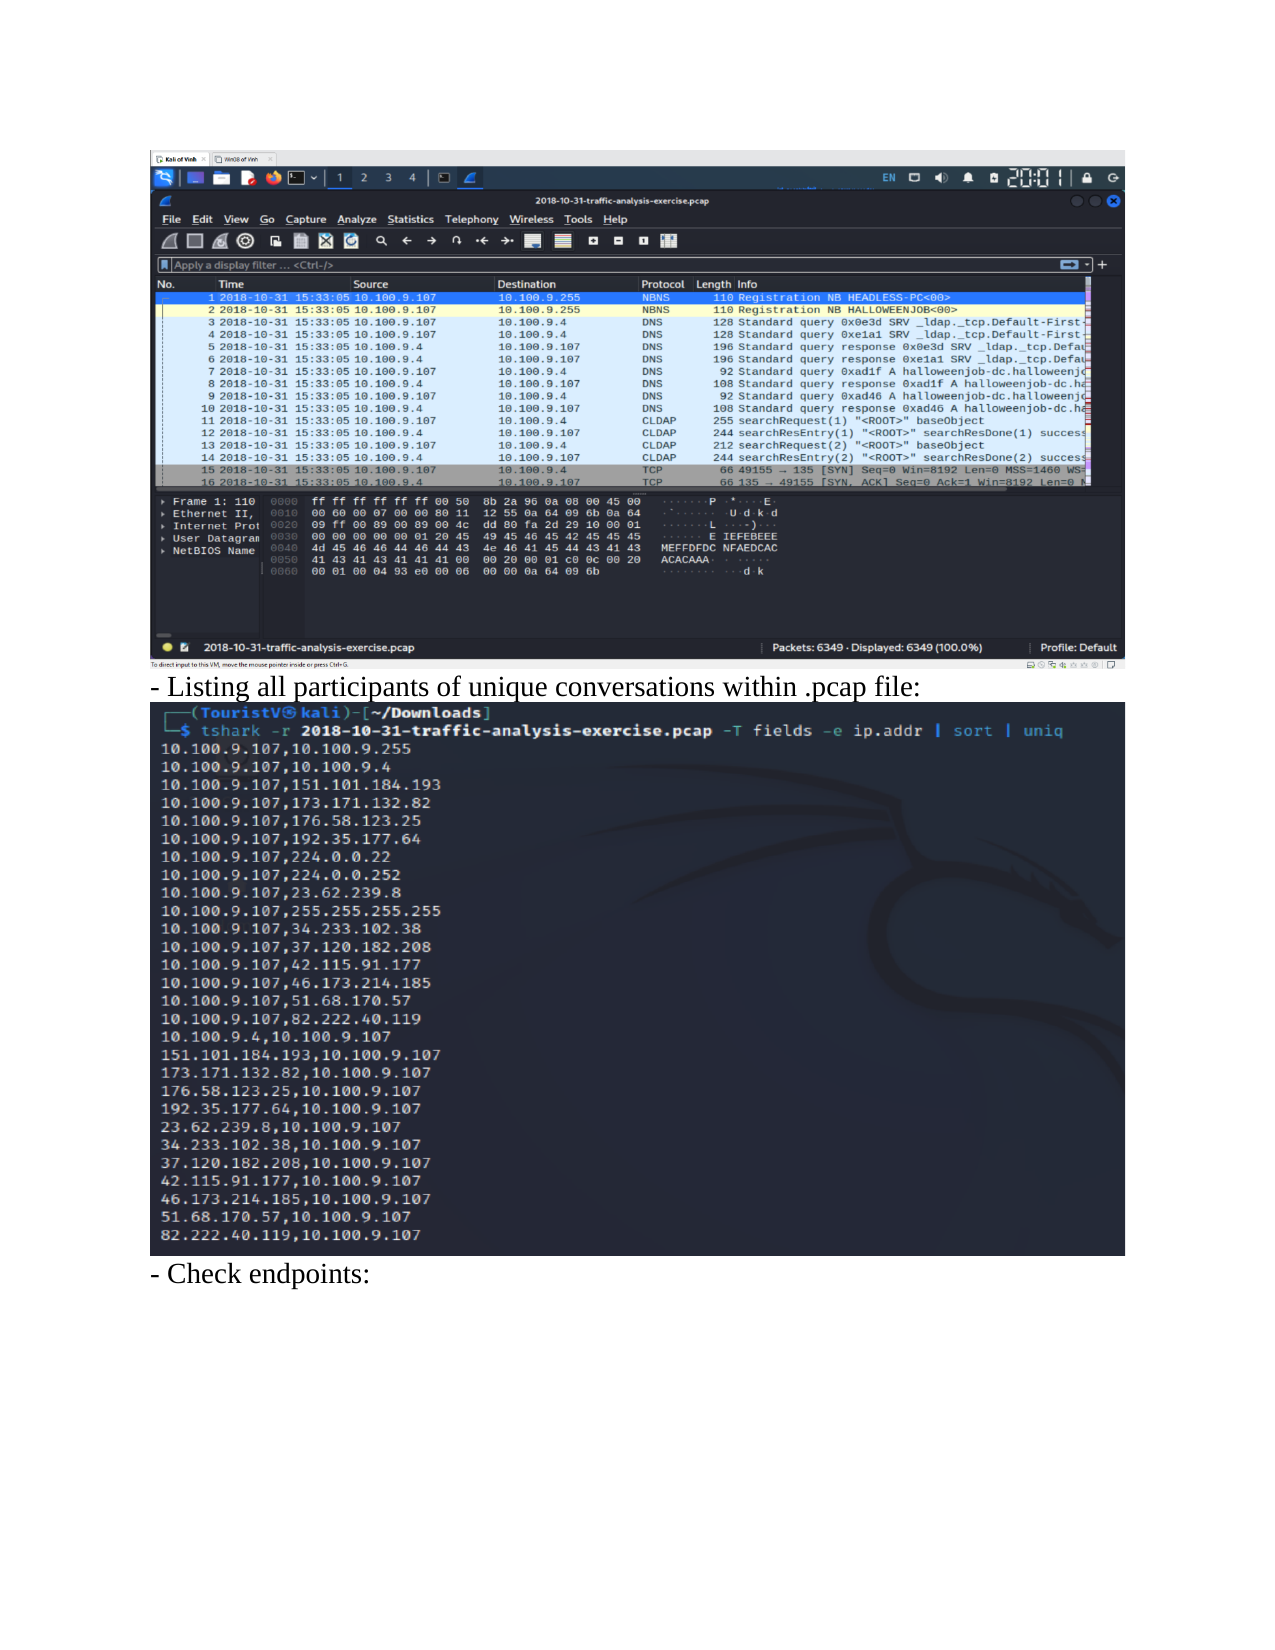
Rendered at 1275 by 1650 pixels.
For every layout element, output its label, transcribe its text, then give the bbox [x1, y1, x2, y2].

text - Check endpoints: [150, 1256, 1125, 1289]
text - Listing all participants of unique conversations within .pcap file: [150, 669, 1125, 702]
picture [150, 702, 1125, 1256]
picture [150, 150, 1125, 669]
